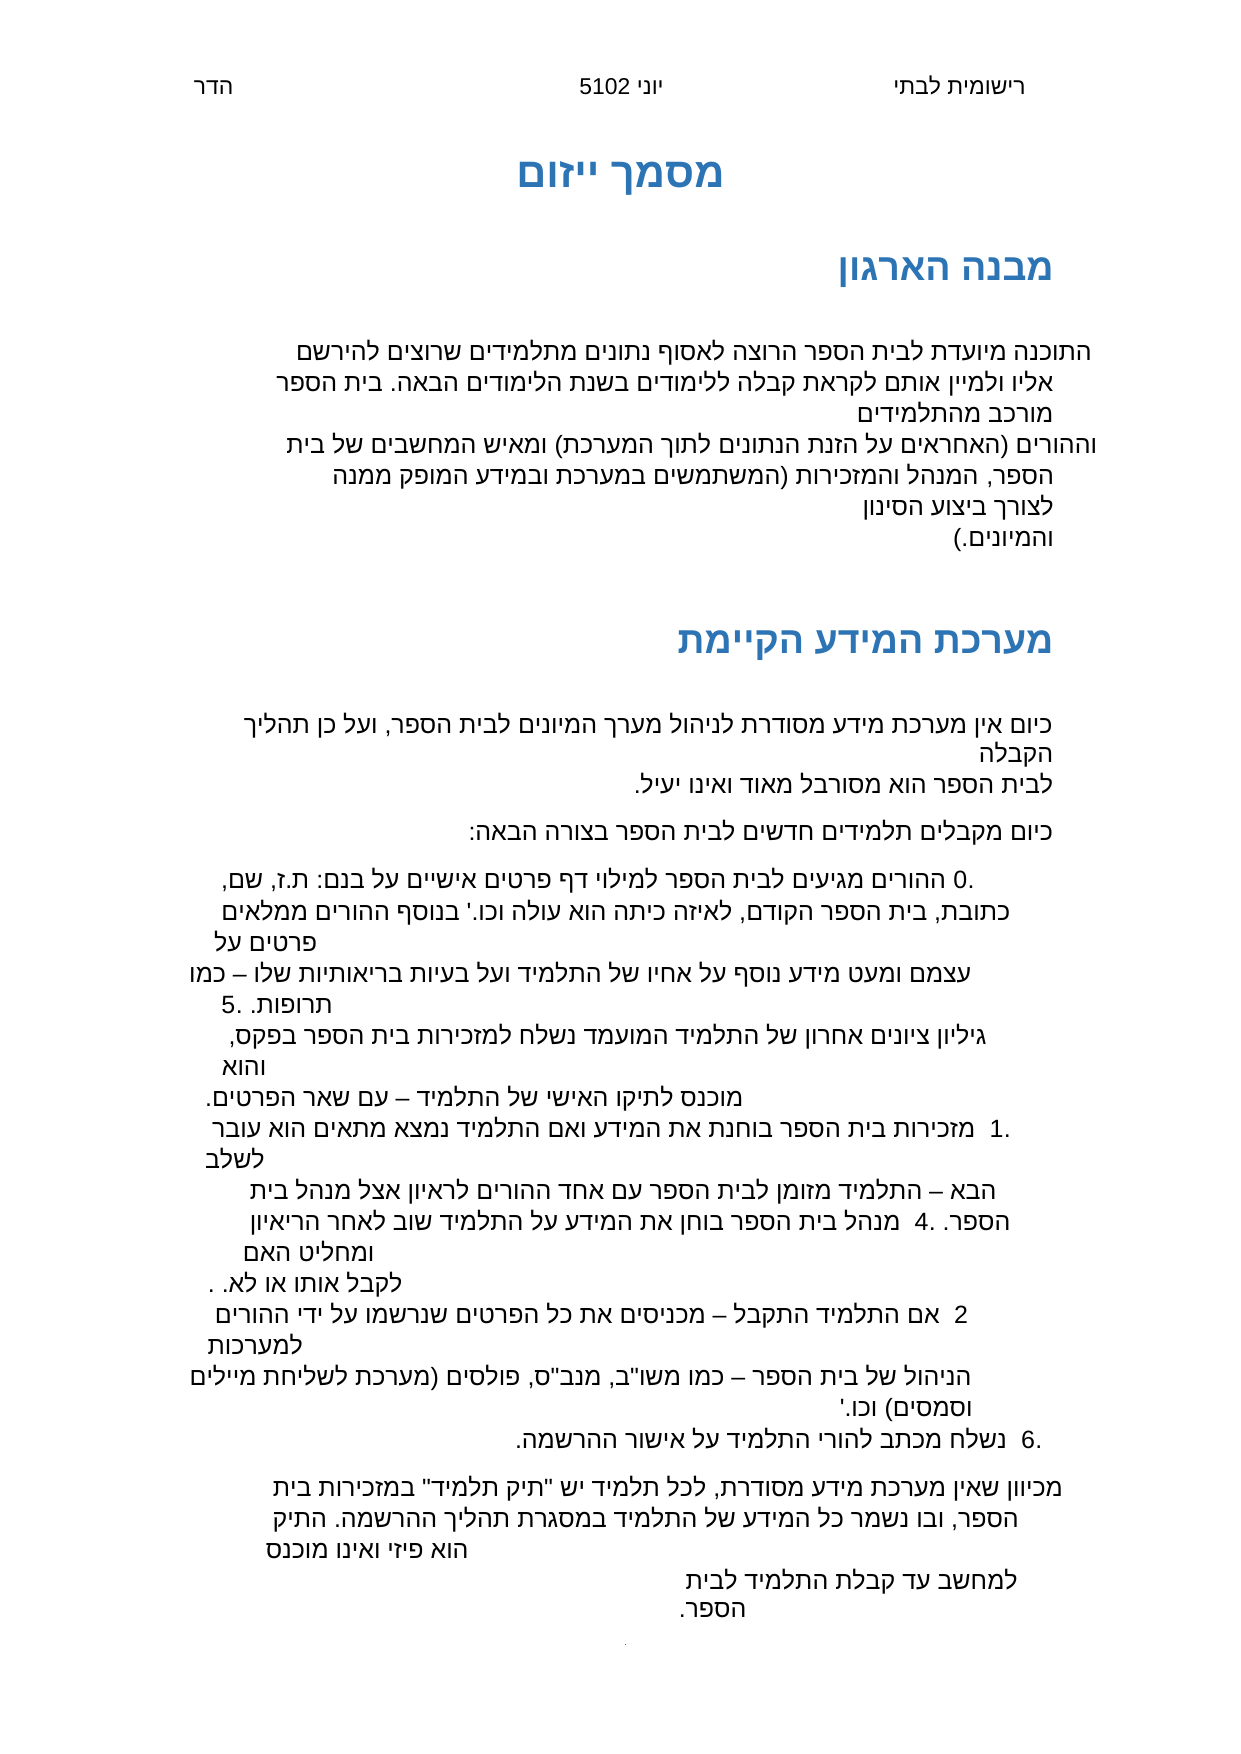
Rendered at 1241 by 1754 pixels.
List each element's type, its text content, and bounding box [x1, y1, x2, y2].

text כיום מקבלים תלמידים חדשים לבית הספר בצורה הבאה: [175, 817, 1053, 846]
text .6 נשלח מכתב להורי התלמיד על אישור ההרשמה. [515, 1425, 1065, 1453]
text למחשב עד קבלת התלמיד לבית הספר. [678, 1566, 1065, 1623]
text לבית הספר הוא מסורבל מאוד ואינו יעיל. [175, 769, 1053, 798]
subtitle מסמך ייזום [178, 148, 1062, 196]
text מערכת המידע הקיימת [175, 618, 1053, 661]
text עצמם ומעט מידע נוסף על אחיו של התלמיד ועל בעיות בריאותיות שלו – כמו [175, 959, 972, 987]
text והמיונים.) [175, 523, 1054, 552]
text הבא – התלמיד מזומן לבית הספר עם אחד ההורים לראיון אצל מנהל בית הספר. .4 מנהל בית הספר בוחן את המידע על התלמיד שוב לאחר הריאיון ומחליט האם [243, 1176, 1044, 1267]
text לקבל אותו או לא. .2 אם התלמיד התקבל – מכניסים את כל הפרטים שנרשמו על ידי ההורים למערכות [208, 1269, 1011, 1360]
text כיום אין מערכת מידע מסודרת לניהול מערך המיונים לבית הספר, ועל כן תהליך הקבלה [175, 710, 1053, 768]
text וההורים (האחראים על הזנת הנתונים לתוך המערכת) ומאיש המחשבים של בית הספר, המנהל והמזכירות (המשתמשים במערכת ובמידע המופק ממנה לצורך ביצוע הסינון [272, 430, 1098, 521]
text הניהול של בית הספר – כמו משו"ב, מנב"ס, פולסים (מערכת לשליחת מיילים [175, 1362, 972, 1391]
subtitle מבנה הארגון [175, 245, 1054, 288]
text מכיוון שאין מערכת מידע מסודרת, לכל תלמיד יש "תיק תלמיד" במזכירות בית הספר, ובו נשמר כל המידע של התלמיד במסגרת תהליך ההרשמה. התיק הוא פיזי ואינו מוכנס [266, 1472, 1103, 1563]
text .0 ההורים מגיעים לבית הספר למילוי דף פרטים אישיים על בנם: ת.ז, שם, כתובת, בית הספר הקודם, לאיזה כיתה הוא עולה וכו.' בנוסף ההורים ממלאים פרטים על [214, 866, 1011, 956]
subtitle התוכנה מיועדת לבית הספר הרוצה לאסוף נתונים מתלמידים שרוצים להירשם אליו ולמיין אותם לקראת קבלה ללימודים בשנת הלימודים הבאה. בית הספר מורכב מהתלמידים [254, 337, 1092, 428]
text מוכנס לתיקו האישי של התלמיד – עם שאר הפרטים. .1 מזכירות בית הספר בוחנת את המידע ואם התלמיד נמצא מתאים הוא עובר לשלב [205, 1083, 1011, 1174]
text תרופות. .5 גיליון ציונים אחרון של התלמיד המועמד נשלח למזכירות בית הספר בפקס, והוא [222, 990, 1011, 1081]
text וסמסים) וכו.' [175, 1393, 972, 1422]
